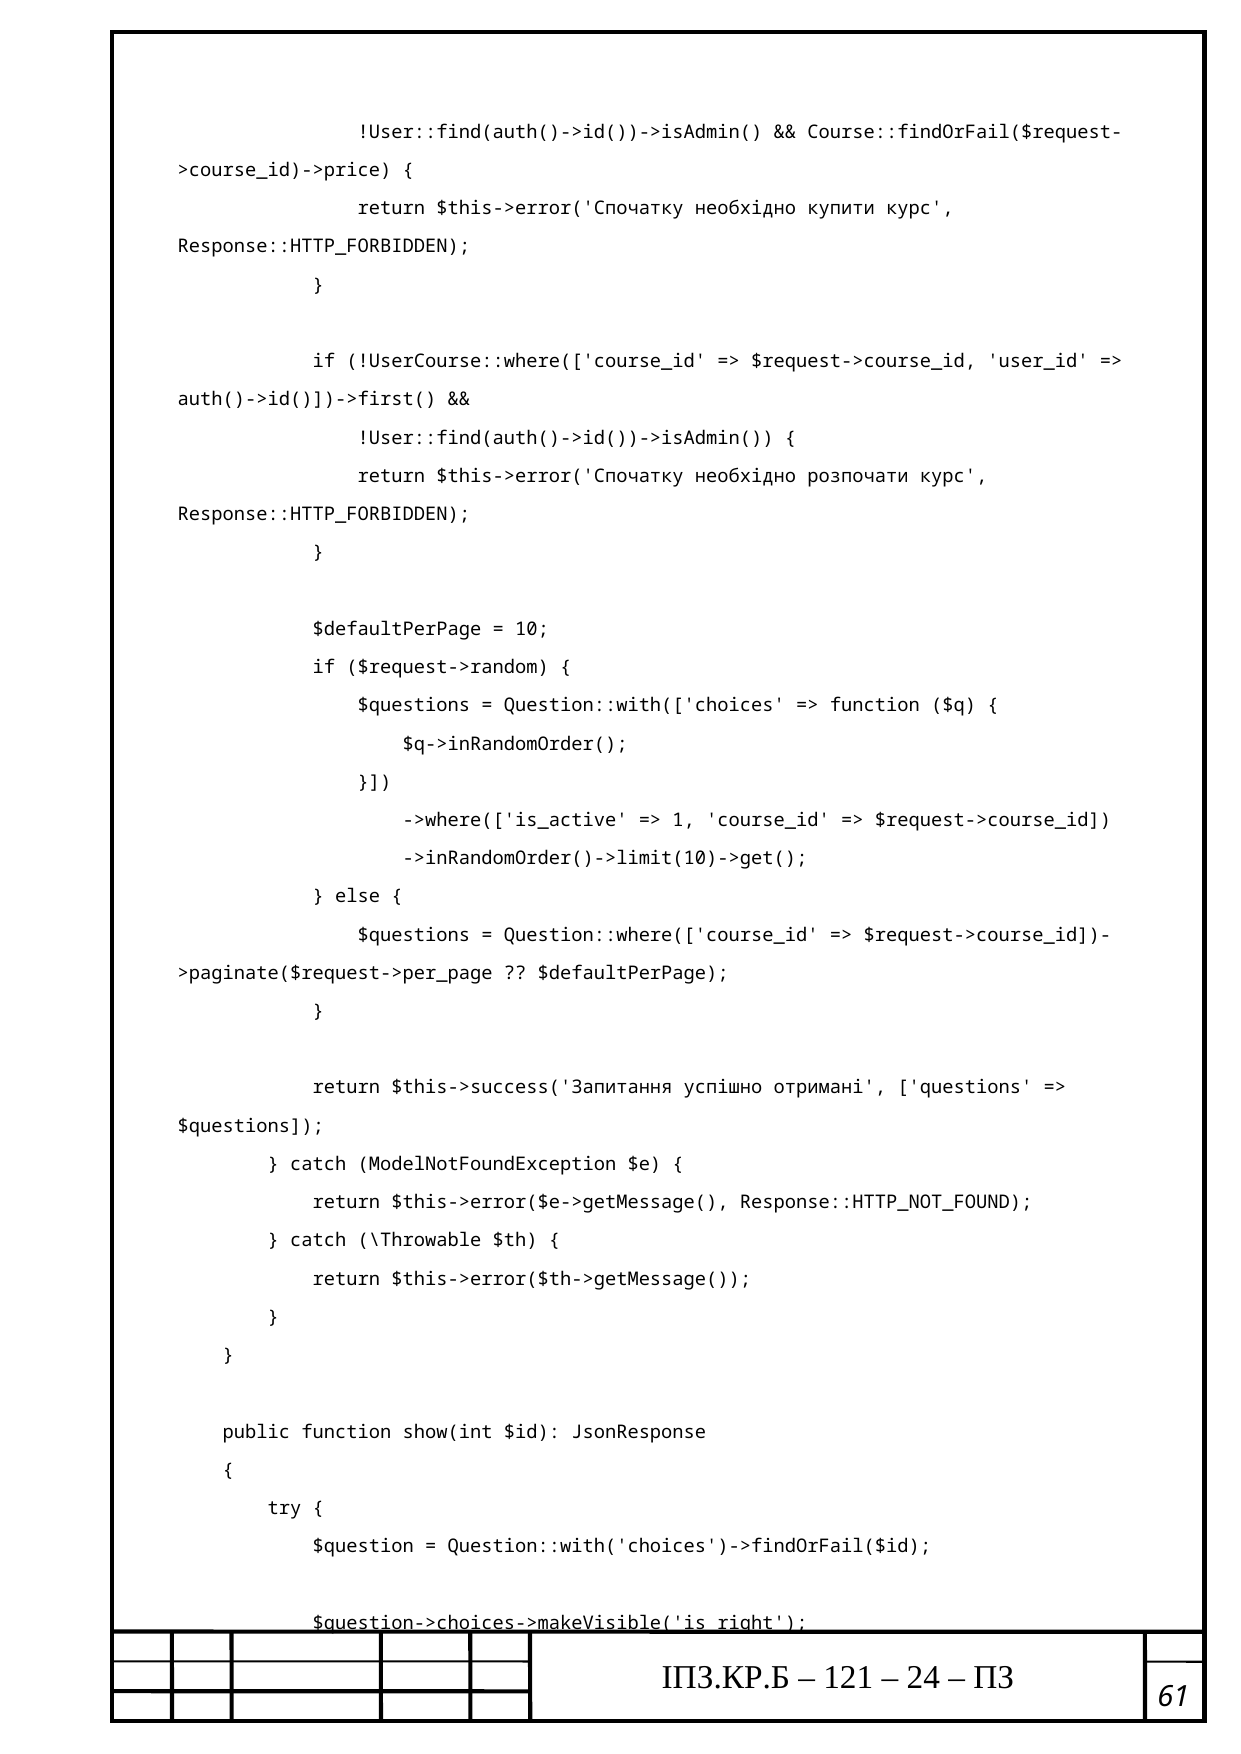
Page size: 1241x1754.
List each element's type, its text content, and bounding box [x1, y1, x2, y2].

text !User::find(auth()->id())->isAdmin()) { [177, 424, 1181, 449]
text } [177, 1303, 1181, 1329]
text $question = Question::with('choices')->findOrFail($id); [177, 1533, 1181, 1558]
text return $this->error($th->getMessage()); [177, 1265, 1181, 1291]
text } [177, 271, 1181, 297]
text if (!UserCourse::where(['course_id' => $request->course_id, 'user_id' => auth()->id()])->first() && [177, 347, 1181, 411]
text } [177, 539, 1181, 564]
text $q->inRandomOrder(); [177, 730, 1181, 755]
text }]) [177, 768, 1181, 793]
text if ($request->random) { [177, 653, 1181, 679]
text } catch (\Throwable $th) { [177, 1227, 1181, 1252]
text return $this->error('Спочатку необхідно купити курс', Response::HTTP_FORBIDDEN); [177, 194, 1181, 258]
text } [177, 1341, 1181, 1367]
text !User::find(auth()->id())->isAdmin() && Course::findOrFail($request->course_id)->price) { [177, 118, 1181, 182]
text } else { [177, 883, 1181, 908]
text ->where(['is_active' => 1, 'course_id' => $request->course_id]) [177, 806, 1181, 832]
text ->inRandomOrder()->limit(10)->get(); [177, 844, 1181, 870]
text $questions = Question::with(['choices' => function ($q) { [177, 692, 1181, 717]
text return $this->error('Спочатку необхідно розпочати курс', Response::HTTP_FORBIDDEN); [177, 462, 1181, 526]
text } catch (ModelNotFoundException $e) { [177, 1150, 1181, 1176]
text { [177, 1456, 1181, 1482]
text return $this->error($e->getMessage(), Response::HTTP_NOT_FOUND); [177, 1188, 1181, 1214]
text try { [177, 1494, 1181, 1520]
text return $this->success('Запитання успішно отримані', ['questions' => $questions]); [177, 1074, 1181, 1138]
text $defaultPerPage = 10; [177, 615, 1181, 641]
text $question->choices->makeVisible('is_right'); [177, 1609, 1181, 1634]
text } [177, 997, 1181, 1023]
text public function show(int $id): JsonResponse [177, 1418, 1181, 1443]
text $questions = Question::where(['course_id' => $request->course_id])->paginate($request->per_page ?? $defaultPerPage); [177, 921, 1181, 985]
